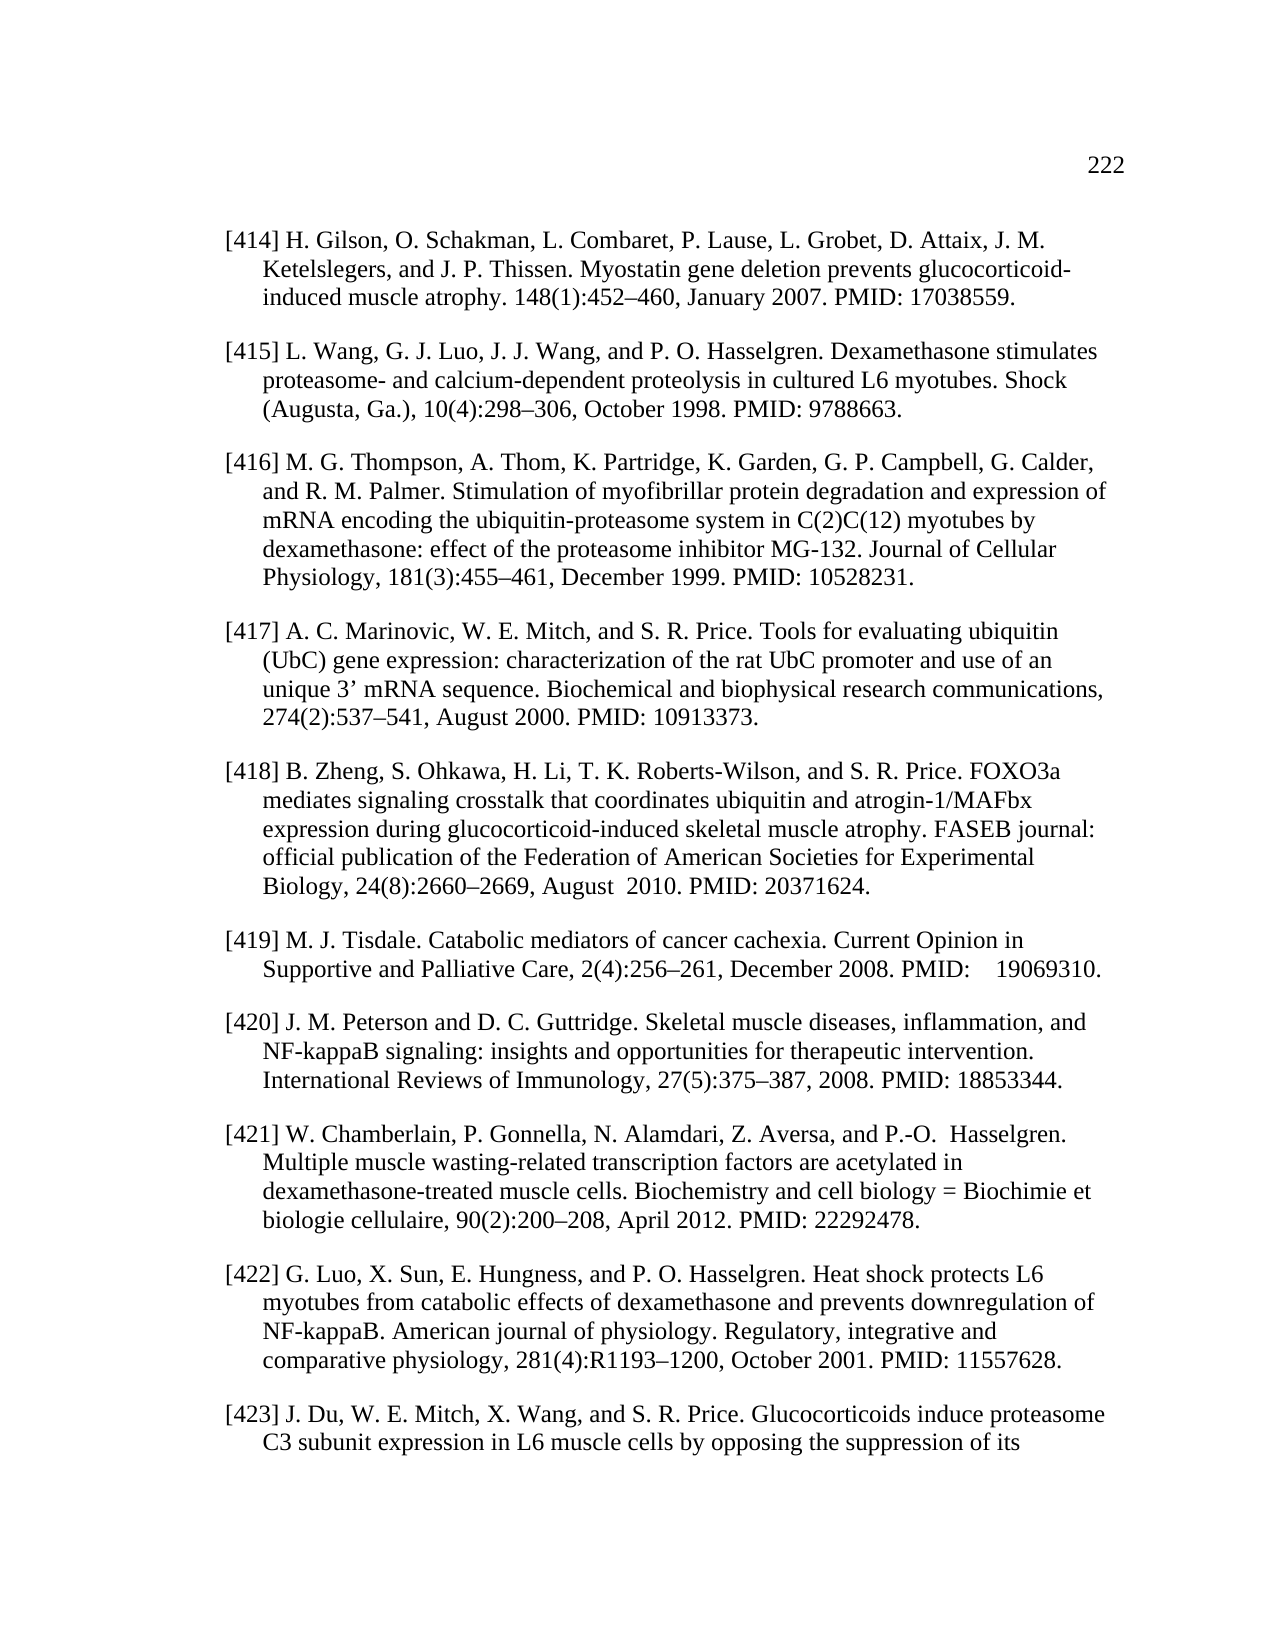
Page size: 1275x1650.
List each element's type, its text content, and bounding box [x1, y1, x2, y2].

text [417] A. C. Marinovic, W. E. Mitch, and S. R. Price. Tools for evaluating ubiquitin (UbC) gene expression: characterization of the rat UbC promoter and use of an unique 3’ mRNA sequence. Biochemical and biophysical research communications, 274(2):537–541, August 2000. PMID: 10913373. [225, 616, 1125, 731]
text [420] J. M. Peterson and D. C. Guttridge. Skeletal muscle diseases, inflammation, and NF-kappaB signaling: insights and opportunities for therapeutic intervention. International Reviews of Immunology, 27(5):375–387, 2008. PMID: 18853344. [225, 1007, 1125, 1094]
text [416] M. G. Thompson, A. Thom, K. Partridge, K. Garden, G. P. Campbell, G. Calder, and R. M. Palmer. Stimulation of myofibrillar protein degradation and expression of mRNA encoding the ubiquitin-proteasome system in C(2)C(12) myotubes by dexamethasone: effect of the proteasome inhibitor MG-132. Journal of Cellular Physiology, 181(3):455–461, December 1999. PMID: 10528231. [225, 447, 1125, 591]
text [415] L. Wang, G. J. Luo, J. J. Wang, and P. O. Hasselgren. Dexamethasone stimulates proteasome- and calcium-dependent proteolysis in cultured L6 myotubes. Shock (Augusta, Ga.), 10(4):298–306, October 1998. PMID: 9788663. [225, 336, 1125, 422]
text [225, 1399, 1125, 1456]
text [422] G. Luo, X. Sun, E. Hungness, and P. O. Hasselgren. Heat shock protects L6 myotubes from catabolic effects of dexamethasone and prevents downregulation of NF-kappaB. American journal of physiology. Regulatory, integrative and comparative physiology, 281(4):R1193–1200, October 2001. PMID: 11557628. [225, 1259, 1125, 1374]
text [419] M. J. Tisdale. Catabolic mediators of cancer cachexia. Current Opinion in Supportive and Palliative Care, 2(4):256–261, December 2008. PMID: 19069310. [225, 925, 1125, 982]
text [421] W. Chamberlain, P. Gonnella, N. Alamdari, Z. Aversa, and P.-O. Hasselgren. Multiple muscle wasting-related transcription factors are acetylated in dexamethasone-treated muscle cells. Biochemistry and cell biology = Biochimie et biologie cellulaire, 90(2):200–208, April 2012. PMID: 22292478. [225, 1119, 1125, 1234]
text [418] B. Zheng, S. Ohkawa, H. Li, T. K. Roberts-Wilson, and S. R. Price. FOXO3a mediates signaling crosstalk that coordinates ubiquitin and atrogin-1/MAFbx expression during glucocorticoid-induced skeletal muscle atrophy. FASEB journal: official publication of the Federation of American Societies for Experimental Biology, 24(8):2660–2669, August 2010. PMID: 20371624. [225, 756, 1125, 900]
text [414] H. Gilson, O. Schakman, L. Combaret, P. Lause, L. Grobet, D. Attaix, J. M. Ketelslegers, and J. P. Thissen. Myostatin gene deletion prevents glucocorticoid-induced muscle atrophy. 148(1):452–460, January 2007. PMID: 17038559. [225, 225, 1125, 311]
